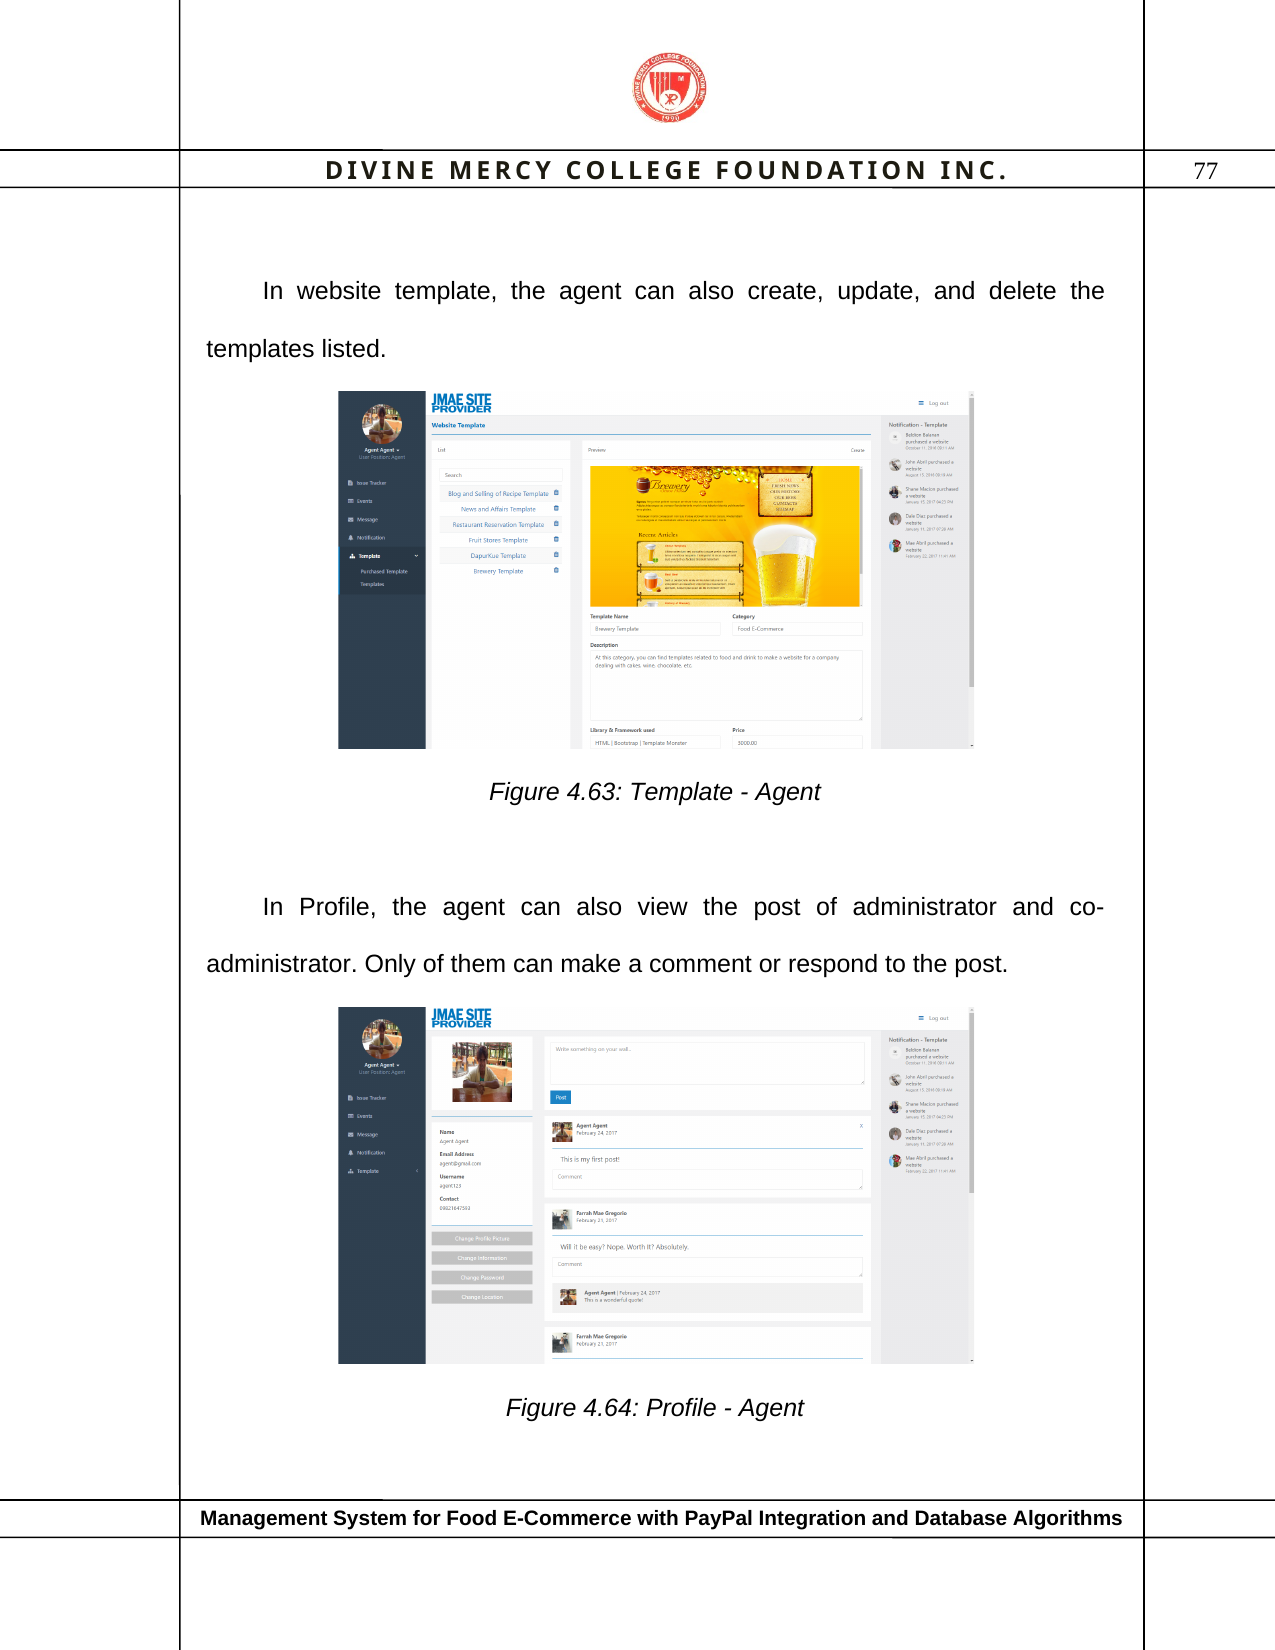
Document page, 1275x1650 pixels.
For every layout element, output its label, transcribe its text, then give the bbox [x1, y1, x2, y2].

text In Profile, the agent can also view the post of administrator and co-administrator. Only of them can make a comment or respond to the post. [206, 892, 1106, 978]
text In website template, the agent can also create, update, and delete the templates listed. [206, 276, 1106, 362]
picture [632, 52, 709, 123]
text Figure 4.64: Profile - Agent [206, 1393, 1106, 1421]
picture [338, 391, 975, 749]
text Figure 4.63: Template - Agent [206, 777, 1106, 806]
picture [338, 1007, 975, 1364]
